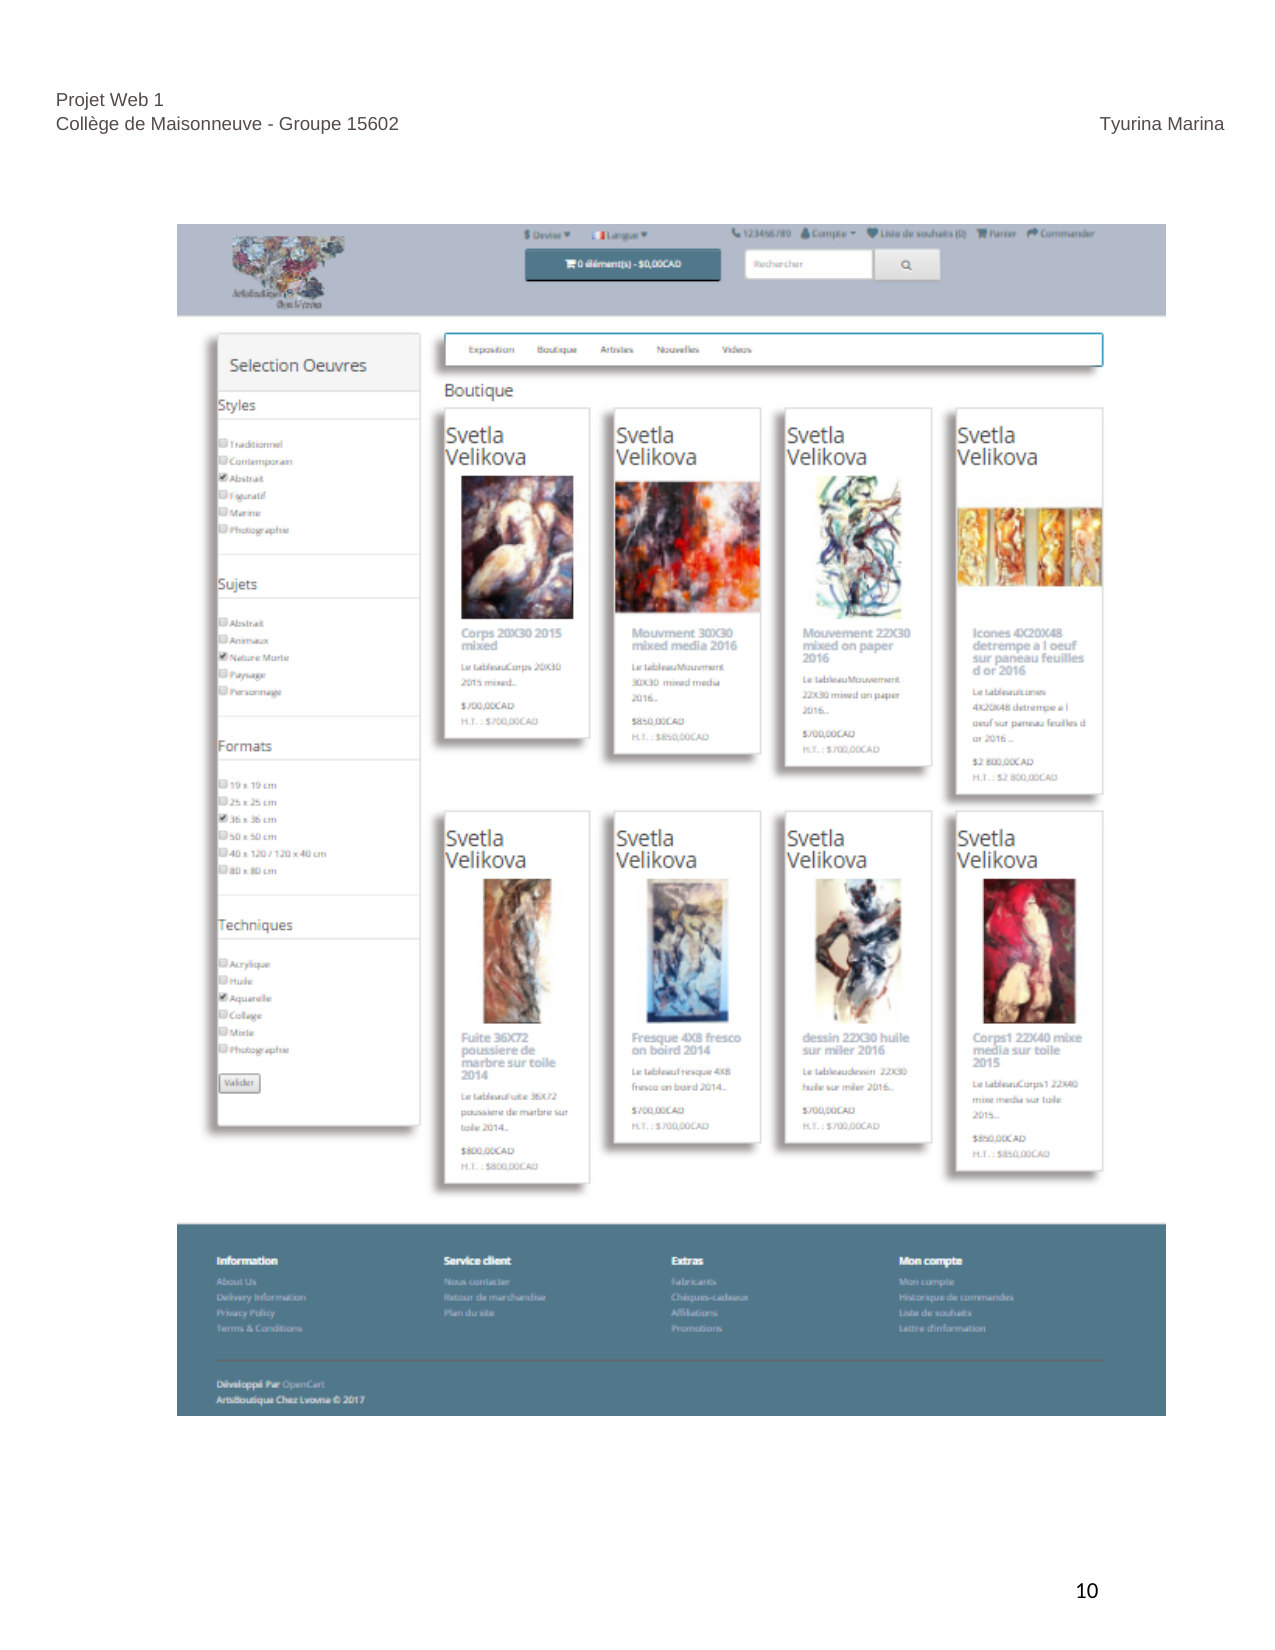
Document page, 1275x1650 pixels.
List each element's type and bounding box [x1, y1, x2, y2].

picture [177, 224, 1166, 1416]
